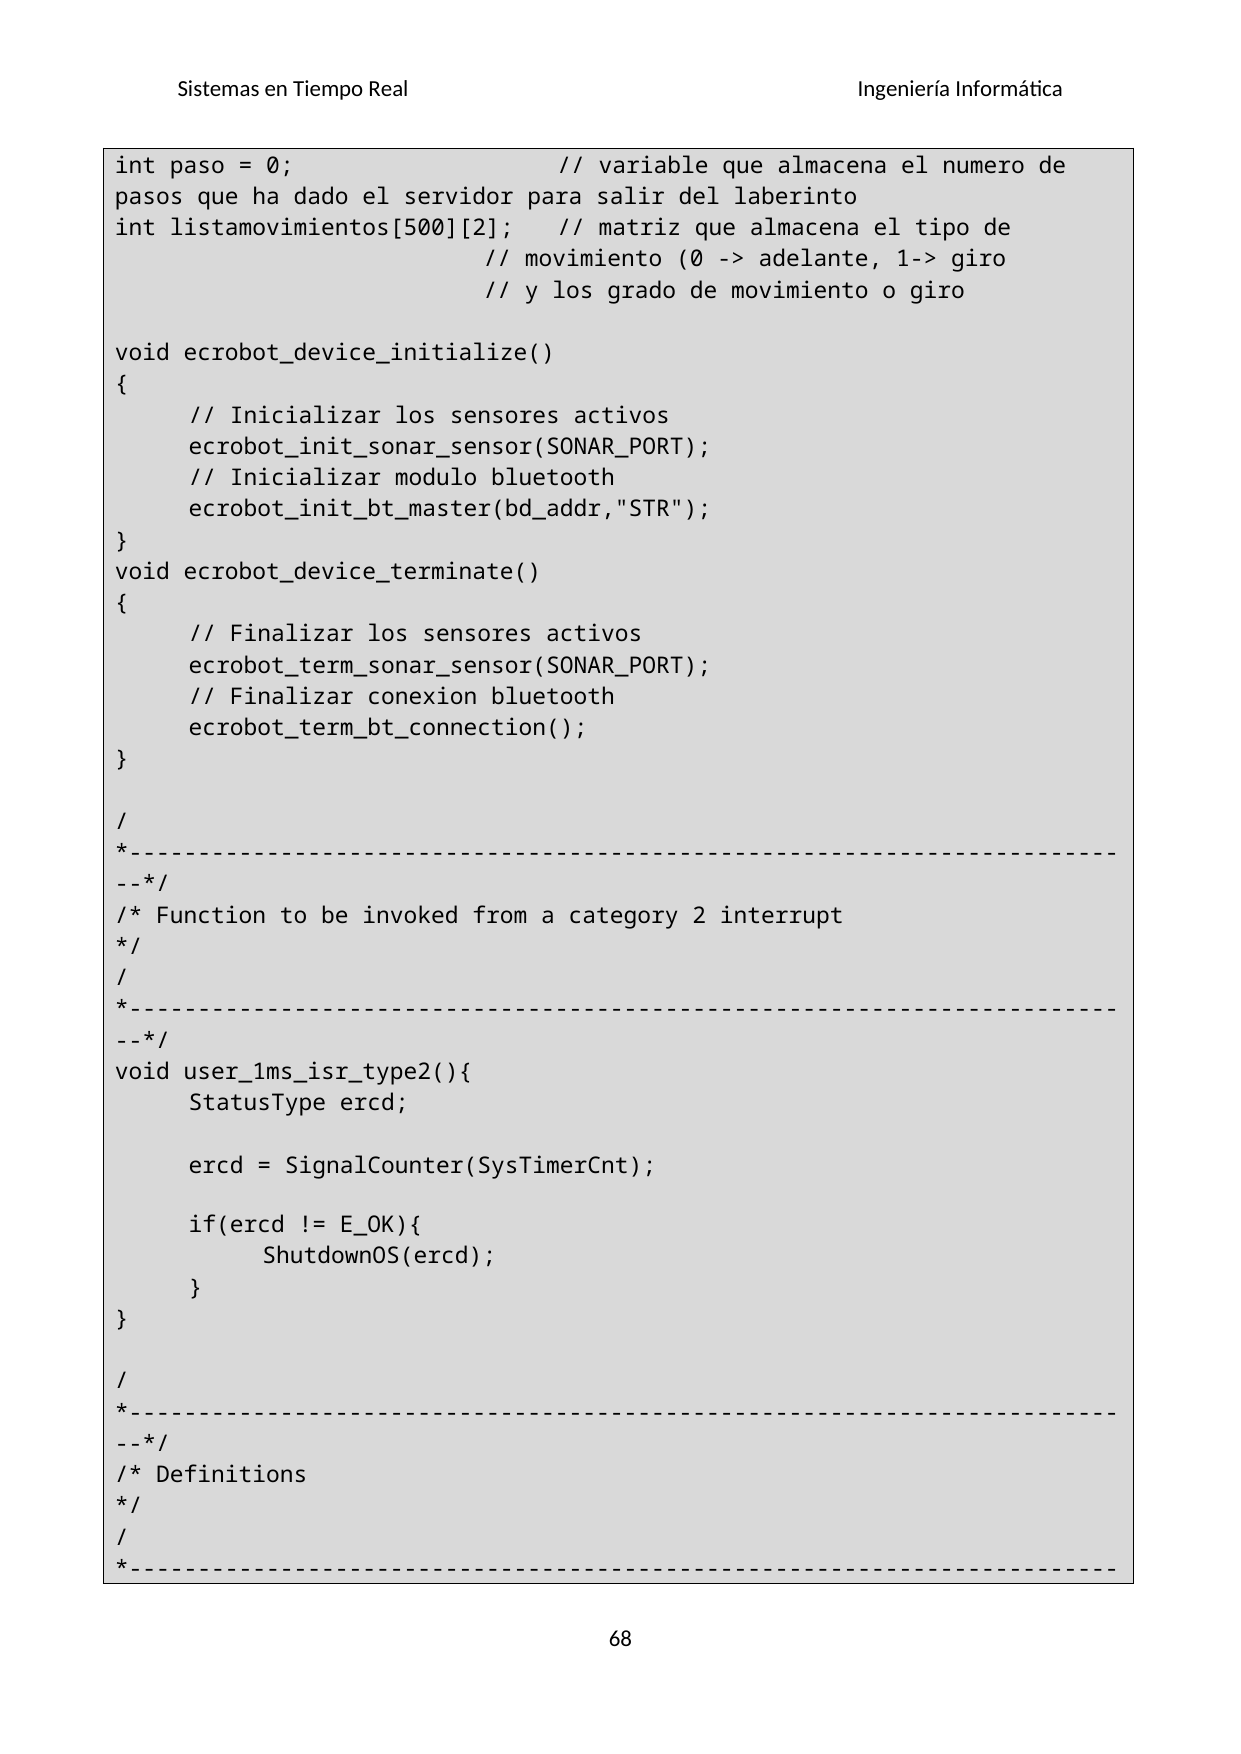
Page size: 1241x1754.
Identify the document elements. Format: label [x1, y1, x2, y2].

table_header [104, 149, 1133, 1583]
